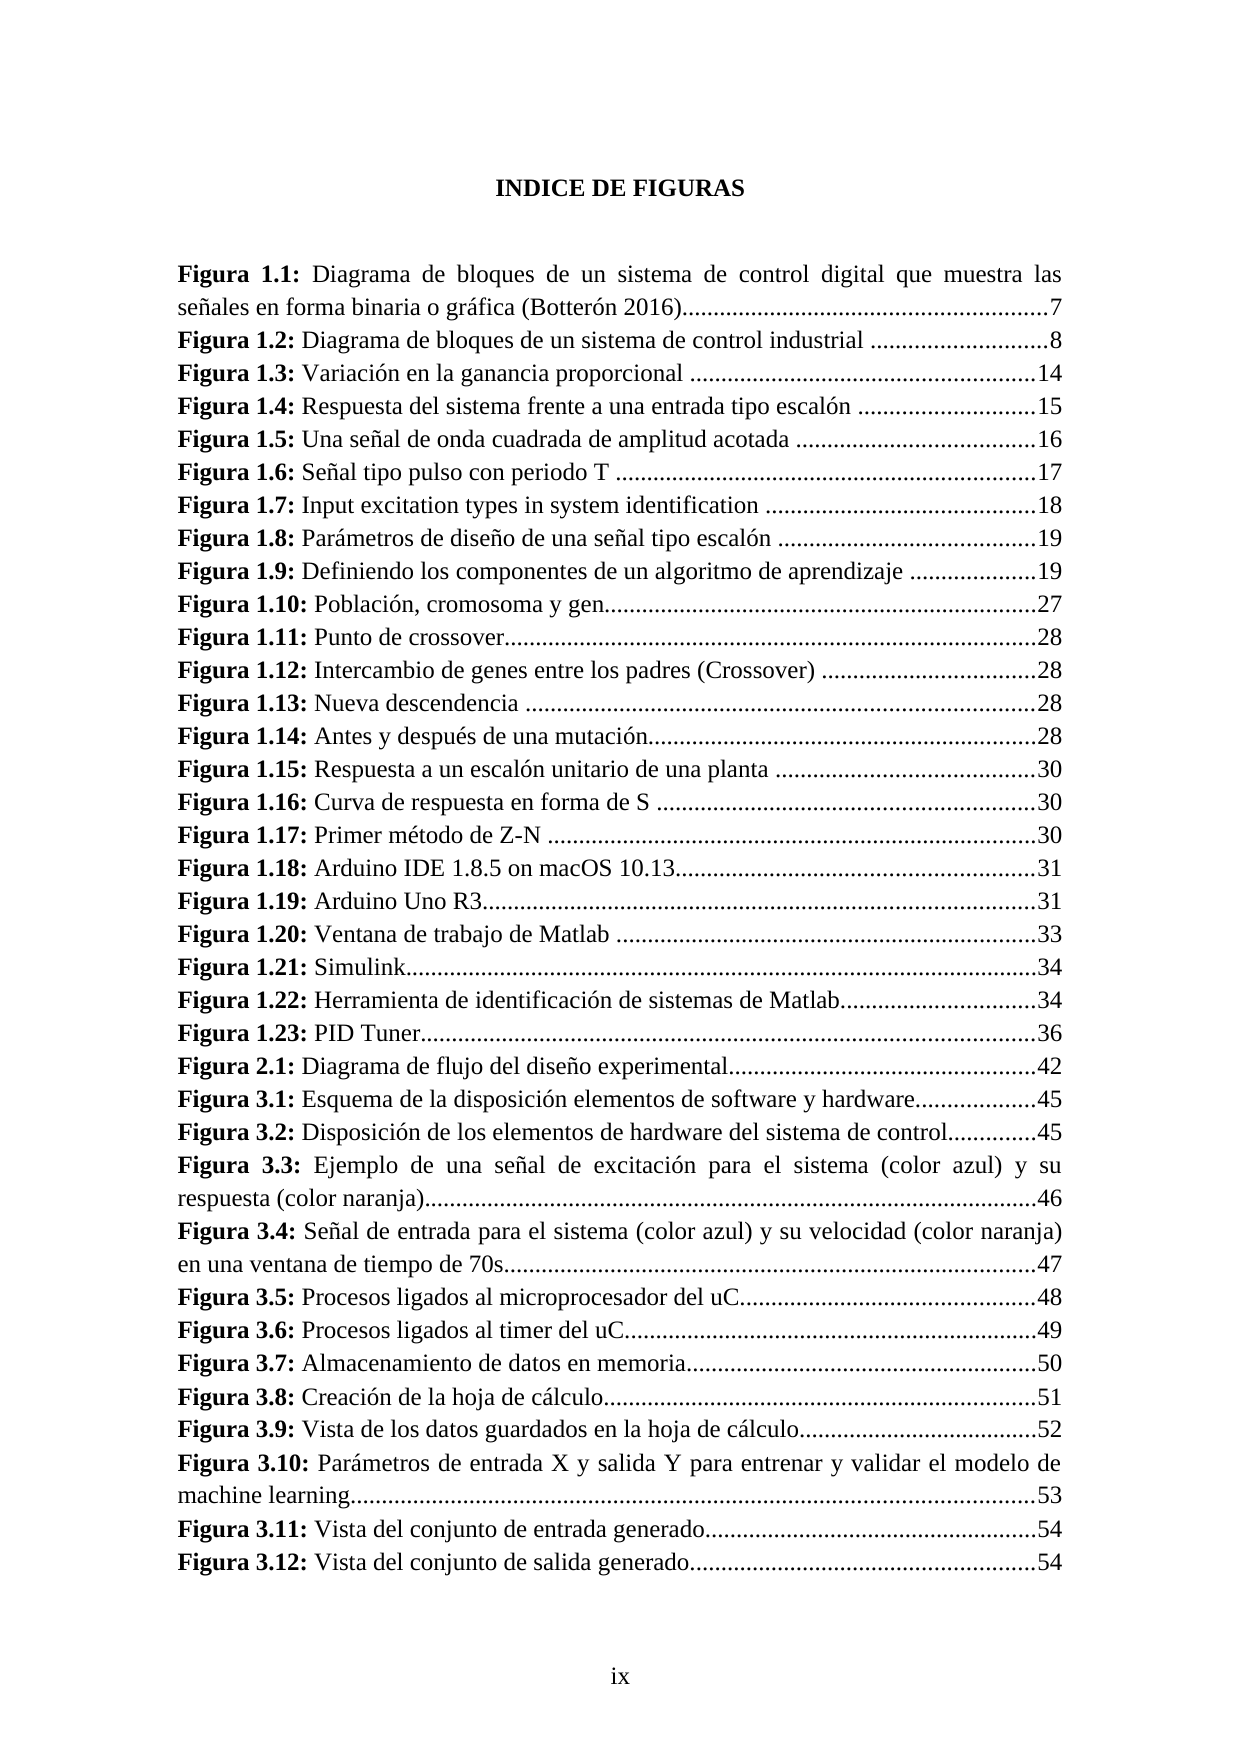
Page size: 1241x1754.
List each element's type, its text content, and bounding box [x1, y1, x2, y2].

text Figura 3.3: Ejemplo de una señal de excitación para el sistema (color azul) y su respuesta (color naranja). 46 [177, 1150, 1063, 1212]
text Figura 1.6: Señal tipo pulso con periodo T 17 [177, 457, 1063, 486]
text Figura 1.23: PID Tuner. 36 [177, 1018, 1063, 1047]
text Figura 1.14: Antes y después de una mutación 28 [177, 721, 1063, 750]
text Figura 1.18: Arduino IDE 1.8.5 on macOS 10.13 31 [177, 853, 1063, 882]
text Figura 1.12: Intercambio de genes entre los padres (Crossover) 28 [177, 655, 1063, 684]
text Figura 3.9: Vista de los datos guardados en la hoja de cálculo. 52 [177, 1414, 1063, 1443]
text Figura 1.9: Definiendo los componentes de un algoritmo de aprendizaje 19 [177, 556, 1063, 585]
text Figura 3.8: Creación de la hoja de cálculo. 51 [177, 1382, 1063, 1410]
text Figura 3.5: Procesos ligados al microprocesador del uC. 48 [177, 1282, 1063, 1311]
text Figura 1.2: Diagrama de bloques de un sistema de control industrial 8 [177, 325, 1063, 354]
text Figura 1.22: Herramienta de identificación de sistemas de Matlab. 34 [177, 985, 1063, 1014]
text Figura 1.5: Una señal de onda cuadrada de amplitud acotada 16 [177, 424, 1063, 453]
text Figura 3.6: Procesos ligados al timer del uC. 49 [177, 1316, 1063, 1344]
text Figura 1.17: Primer método de Z-N 30 [177, 820, 1063, 849]
text Figura 3.11: Vista del conjunto de entrada generado. 54 [177, 1514, 1063, 1542]
text Figura 3.4: Señal de entrada para el sistema (color azul) y su velocidad (color naranja) en una ventana de tiempo de 70s. 47 [177, 1216, 1063, 1278]
text Figura 1.13: Nueva descendencia 28 [177, 688, 1063, 717]
text Figura 1.19: Arduino Uno R3 31 [177, 886, 1063, 915]
text Figura 1.20: Ventana de trabajo de Matlab . 33 [177, 919, 1063, 948]
text Figura 1.8: Parámetros de diseño de una señal tipo escalón 19 [177, 523, 1063, 552]
subtitle INDICE DE FIGURAS [177, 173, 1063, 201]
text Figura 1.1: Diagrama de bloques de un sistema de control digital que muestra las señales en forma binaria o gráfica (Botterón 2016). 7 [177, 259, 1063, 321]
text Figura 3.1: Esquema de la disposición elementos de software y hardware. 45 [177, 1084, 1063, 1113]
text Figura 3.12: Vista del conjunto de salida generado. 54 [177, 1547, 1063, 1575]
text Figura 1.7: Input excitation types in system identification 18 [177, 490, 1063, 519]
text Figura 1.15: Respuesta a un escalón unitario de una planta 30 [177, 754, 1063, 783]
text Figura 1.10: Población, cromosoma y gen 27 [177, 589, 1063, 618]
text Figura 3.7: Almacenamiento de datos en memoria. 50 [177, 1348, 1063, 1377]
text Figura 3.2: Disposición de los elementos de hardware del sistema de control. 45 [177, 1117, 1063, 1146]
text Figura 1.16: Curva de respuesta en forma de S 30 [177, 787, 1063, 816]
text Figura 1.3: Variación en la ganancia proporcional 14 [177, 358, 1063, 387]
text Figura 1.11: Punto de crossover 28 [177, 622, 1063, 651]
text Figura 2.1: Diagrama de flujo del diseño experimental. 42 [177, 1051, 1063, 1080]
text Figura 3.10: Parámetros de entrada X y salida Y para entrenar y validar el modelo de machine learning. 53 [177, 1448, 1063, 1509]
text Figura 1.4: Respuesta del sistema frente a una entrada tipo escalón 15 [177, 391, 1063, 420]
text Figura 1.21: Simulink. 34 [177, 952, 1063, 981]
